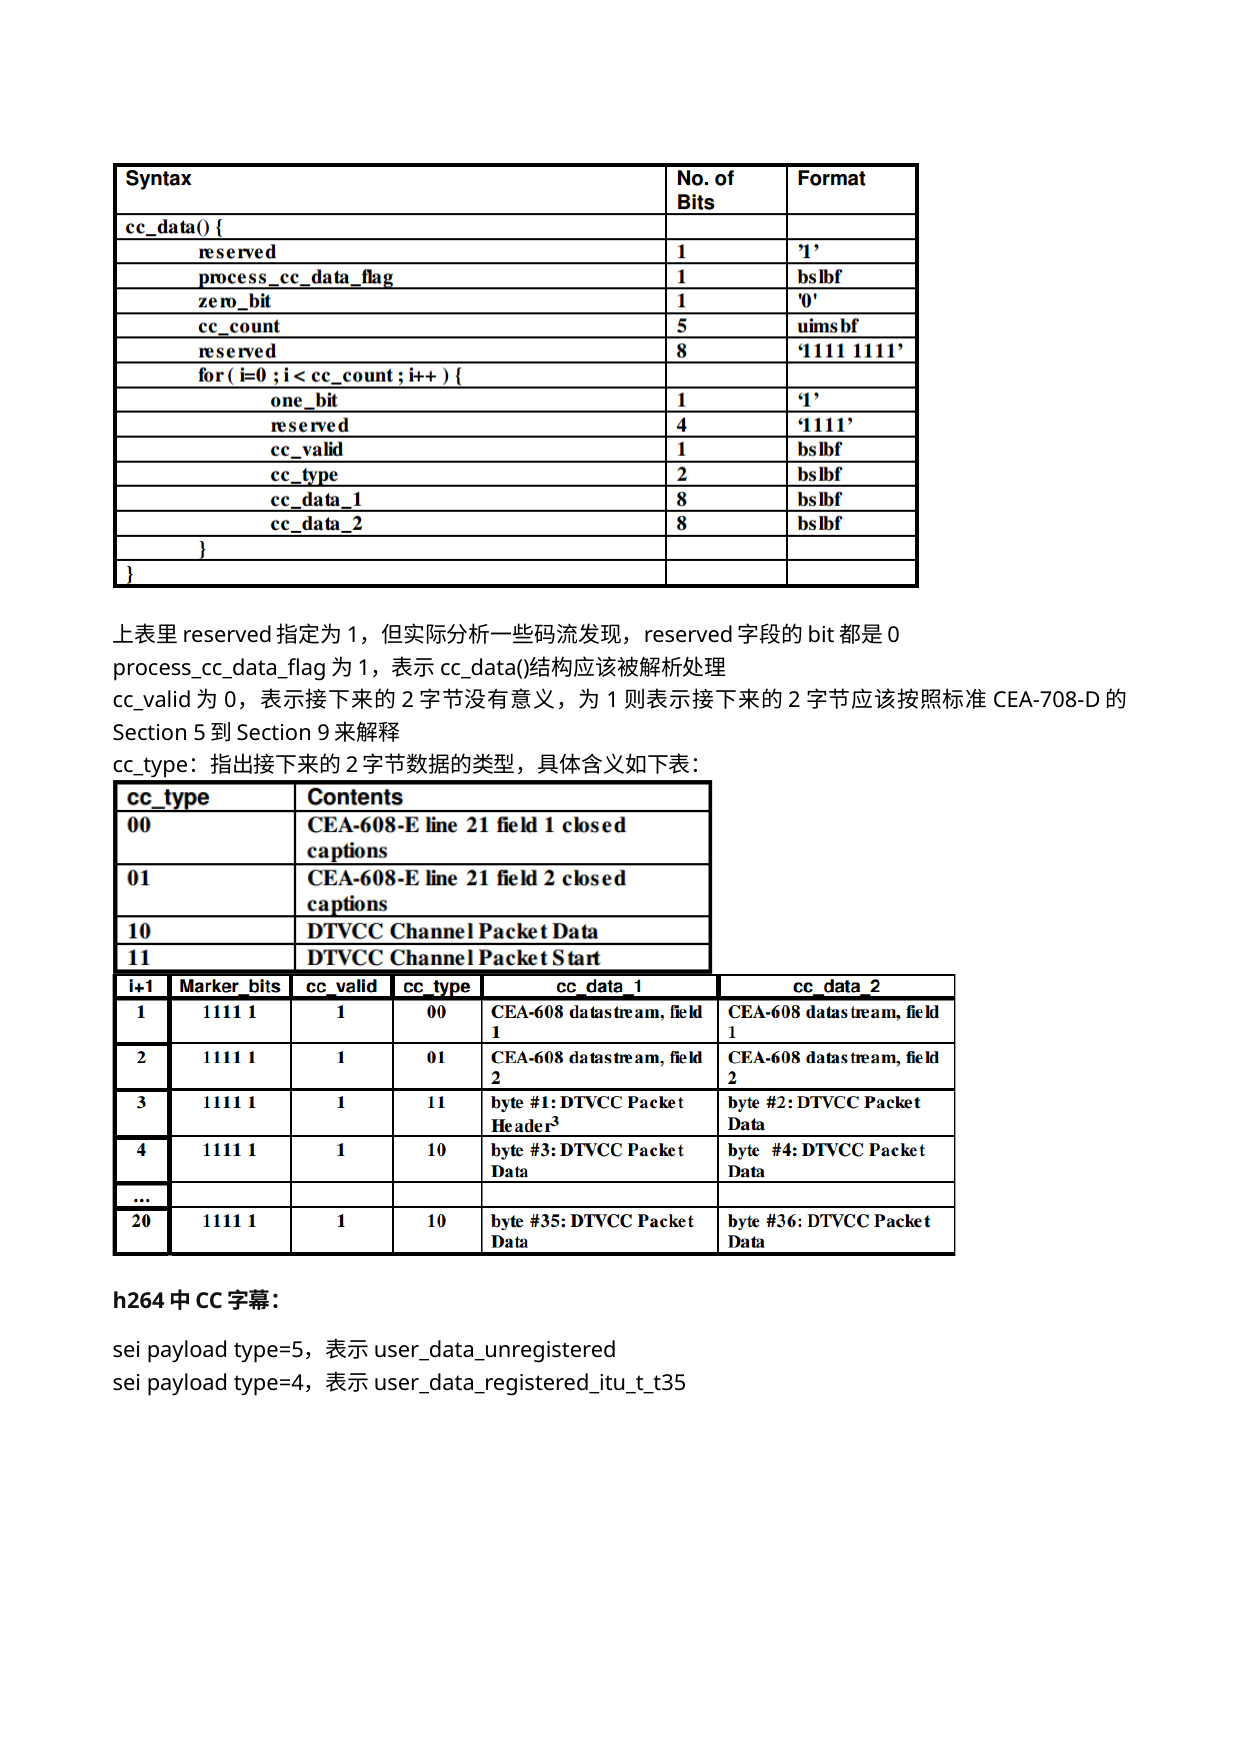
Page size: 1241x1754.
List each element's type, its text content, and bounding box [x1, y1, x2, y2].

text cc_type：指出接下来的2字节数据的类型，具体含义如下表： [112, 747, 1128, 779]
text 上表里reserved指定为1，但实际分析一些码流发现，reserved字段的bit都是0 [112, 617, 1128, 649]
picture [112, 779, 956, 1256]
text sei payload type=5，表示user_data_unregistered [112, 1332, 1128, 1364]
subtitle h264中CC字幕： [112, 1283, 1128, 1316]
picture [112, 162, 920, 588]
text cc_valid为0，表示接下来的2字节没有意义，为1则表示接下来的2字节应该按照标准CEA-708-D的 Section 5到Section 9来解释 [112, 682, 1128, 747]
text process_cc_data_flag为1，表示cc_data()结构应该被解析处理 [112, 649, 1128, 682]
text sei payload type=4，表示user_data_registered_itu_t_t35 [112, 1364, 1128, 1397]
